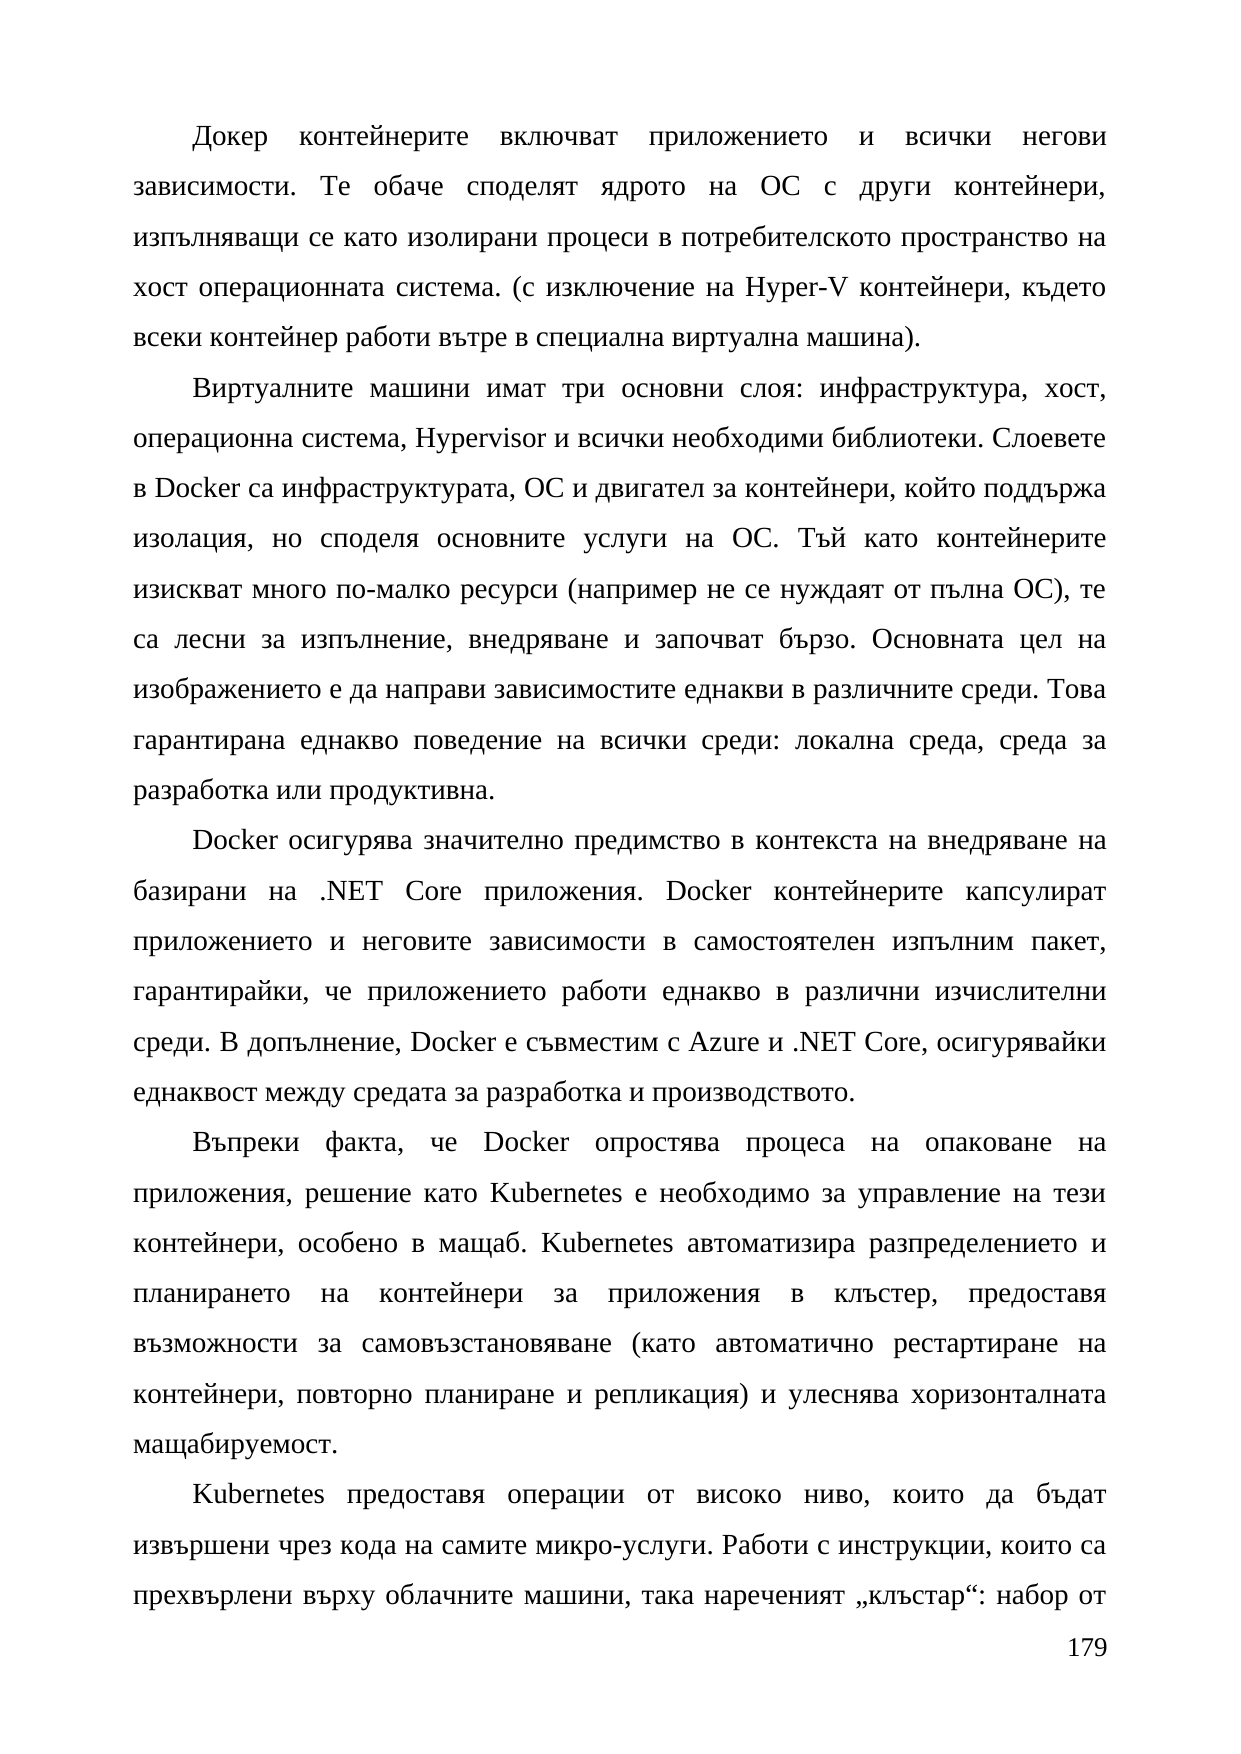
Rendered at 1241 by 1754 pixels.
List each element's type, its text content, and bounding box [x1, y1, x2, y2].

text Въпреки факта, че Docker опростява процеса на опаковане на приложения, решение като Kubernetes е необходимо за управление на тези контейнери, особено в мащаб. Kubernetes автоматизира разпределението и планирането на контейнери за приложения в клъстер, предоставя възможности за самовъзстановяване (като автоматично рестартиране на контейнери, повторно планиране и репликация) и улеснява хоризонталната мащабируемост. [133, 1124, 1107, 1460]
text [133, 1477, 1107, 1611]
text Виртуалните машини имат три основни слоя: инфраструктура, хост, операционна система, Hypervisor и всички необходими библиотеки. Слоевете в Docker са инфраструктурата, ОС и двигател за контейнери, който поддържа изолация, но споделя основните услуги на ОС. Тъй като контейнерите изискват много по-малко ресурси (например не се нуждаят от пълна ОС), те са лесни за изпълнение, внедряване и започват бързо. Основната цел на изображението е да направи зависимостите еднакви в различните среди. Това гарантирана еднакво поведение на всички среди: локална среда, среда за разработка или продуктивна. [133, 370, 1107, 806]
text Docker осигурява значително предимство в контекста на внедряване на базирани на .NET Core приложения. Docker контейнерите капсулират приложението и неговите зависимости в самостоятелен изпълним пакет, гарантирайки, че приложението работи еднакво в различни изчислителни среди. В допълнение, Docker е съвместим с Azure и .NET Core, осигурявайки еднаквост между средата за разработка и производството. [133, 822, 1107, 1108]
text Докер контейнерите включват приложението и всички негови зависимости. Те обаче споделят ядрото на ОС с други контейнери, изпълняващи се като изолирани процеси в потребителското пространство на хост операционната система. (с изключение на Hyper-V контейнери, където всеки контейнер работи вътре в специална виртуална машина). [133, 118, 1107, 353]
